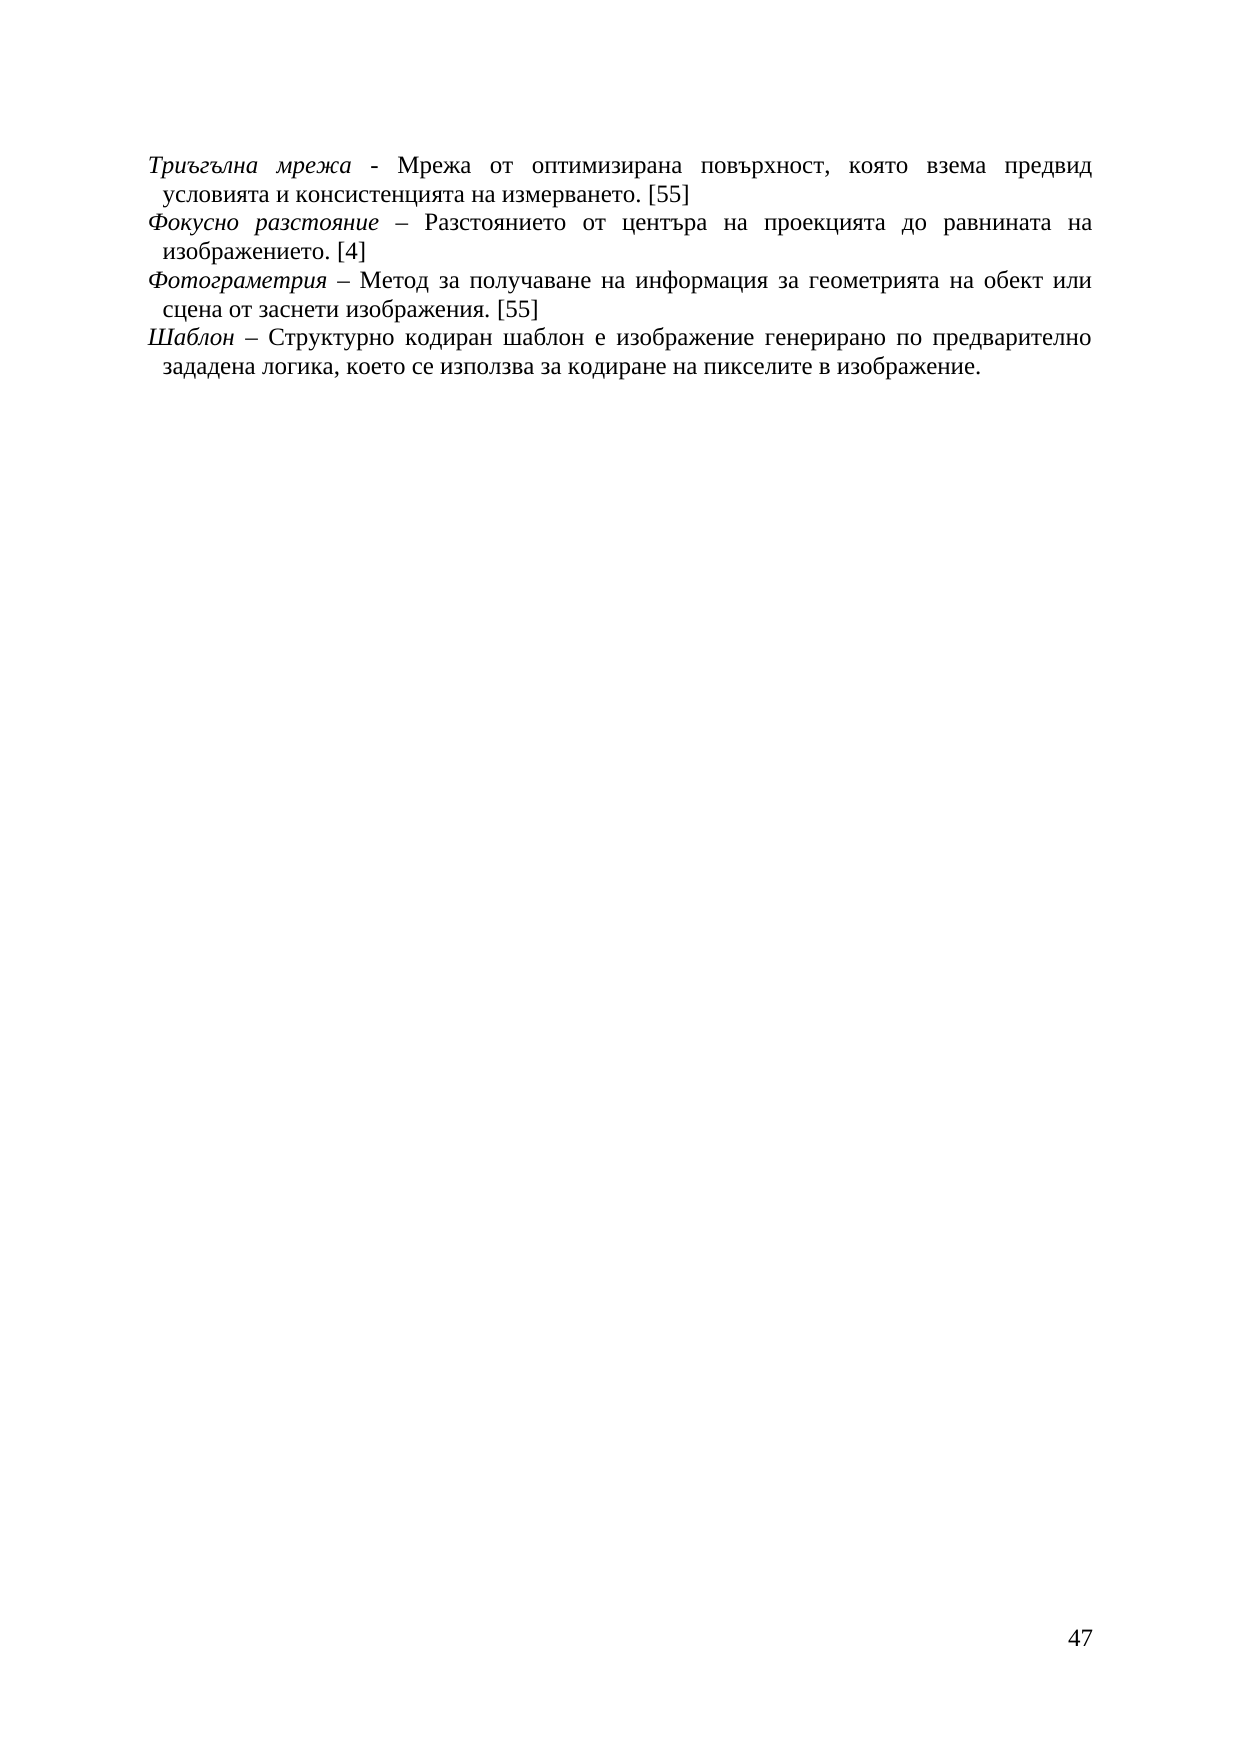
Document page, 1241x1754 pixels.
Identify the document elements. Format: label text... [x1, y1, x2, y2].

text Фокусно разстояние – Разстоянието от центъра на проекцията до равнината на изображението. [4] [148, 207, 1093, 265]
text Шаблон – Структурно кодиран шаблон е изображение генерирано по предварително зададена логика, което се използва за кодиране на пикселите в изображение. [148, 322, 1093, 380]
text Триъгълна мрежа - Mрежа от оптимизирана повърхност, която взема предвид условията и консистенцията на измерването. [55] [148, 150, 1093, 207]
text Фотограметрия – Метод за получаване на информация за геометрията на обект или сцена от заснети изображения. [55] [148, 265, 1093, 322]
